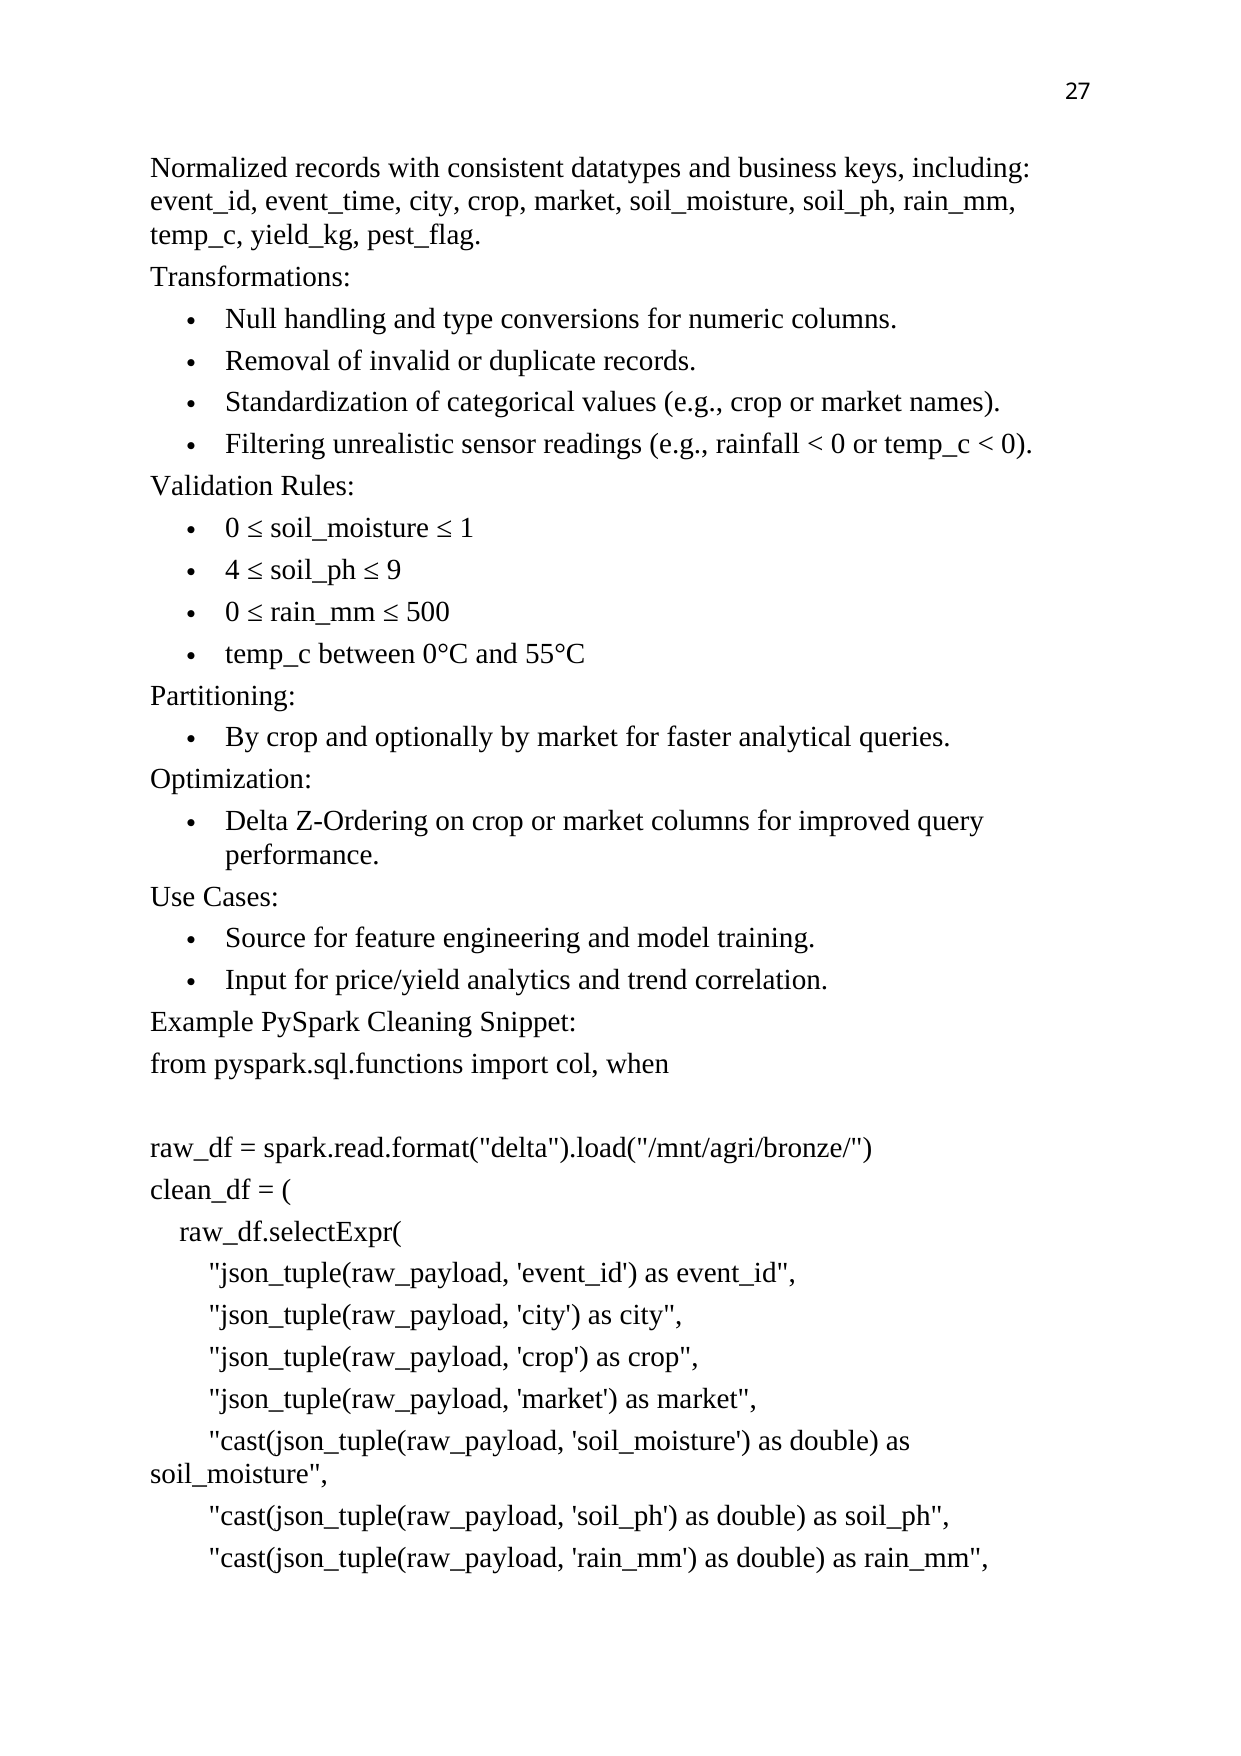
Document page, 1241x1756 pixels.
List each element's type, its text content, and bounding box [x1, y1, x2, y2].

text clean_df = ( [150, 1172, 1090, 1205]
text Validation Rules: [150, 468, 1090, 502]
text Optimization: [150, 761, 1090, 795]
list Input for price/yield analytics and trend correlation. [187, 962, 1090, 996]
text Transformations: [150, 259, 1090, 292]
text "cast(json_tuple(raw_payload, 'soil_ph') as double) as soil_ph", [150, 1498, 1090, 1532]
text raw_df = spark.read.format("delta").load("/mnt/agri/bronze/") [150, 1130, 1090, 1163]
list 0 ≤ rain_mm ≤ 500 [187, 594, 1090, 627]
text "json_tuple(raw_payload, 'market') as market", [150, 1381, 1090, 1415]
list temp_c between 0°C and 55°C [187, 636, 1090, 669]
text Partitioning: [150, 678, 1090, 711]
list 4 ≤ soil_ph ≤ 9 [187, 552, 1090, 586]
text Use Cases: [150, 879, 1090, 912]
list Null handling and type conversions for numeric columns. [187, 301, 1090, 334]
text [150, 150, 1090, 251]
text "json_tuple(raw_payload, 'crop') as crop", [150, 1339, 1090, 1373]
list By crop and optionally by market for faster analytical queries. [187, 719, 1090, 753]
list Standardization of categorical values (e.g., crop or market names). [187, 384, 1090, 418]
list Filtering unrealistic sensor readings (e.g., rainfall < 0 or temp_c < 0). [187, 426, 1090, 460]
list 0 ≤ soil_moisture ≤ 1 [187, 510, 1090, 544]
list Removal of invalid or duplicate records. [187, 343, 1090, 376]
text Example PySpark Cleaning Snippet: [150, 1004, 1090, 1038]
text "json_tuple(raw_payload, 'city') as city", [150, 1297, 1090, 1331]
list Source for feature engineering and model training. [187, 921, 1090, 954]
list Delta Z-Ordering on crop or market columns for improved query performance. [187, 803, 1090, 870]
text "cast(json_tuple(raw_payload, 'rain_mm') as double) as rain_mm", [150, 1540, 1090, 1574]
text raw_df.selectExpr( [150, 1214, 1090, 1247]
text "cast(json_tuple(raw_payload, 'soil_moisture') as double) as soil_moisture", [150, 1423, 1090, 1490]
text from pyspark.sql.functions import col, when [150, 1046, 1090, 1080]
text "json_tuple(raw_payload, 'event_id') as event_id", [150, 1256, 1090, 1289]
